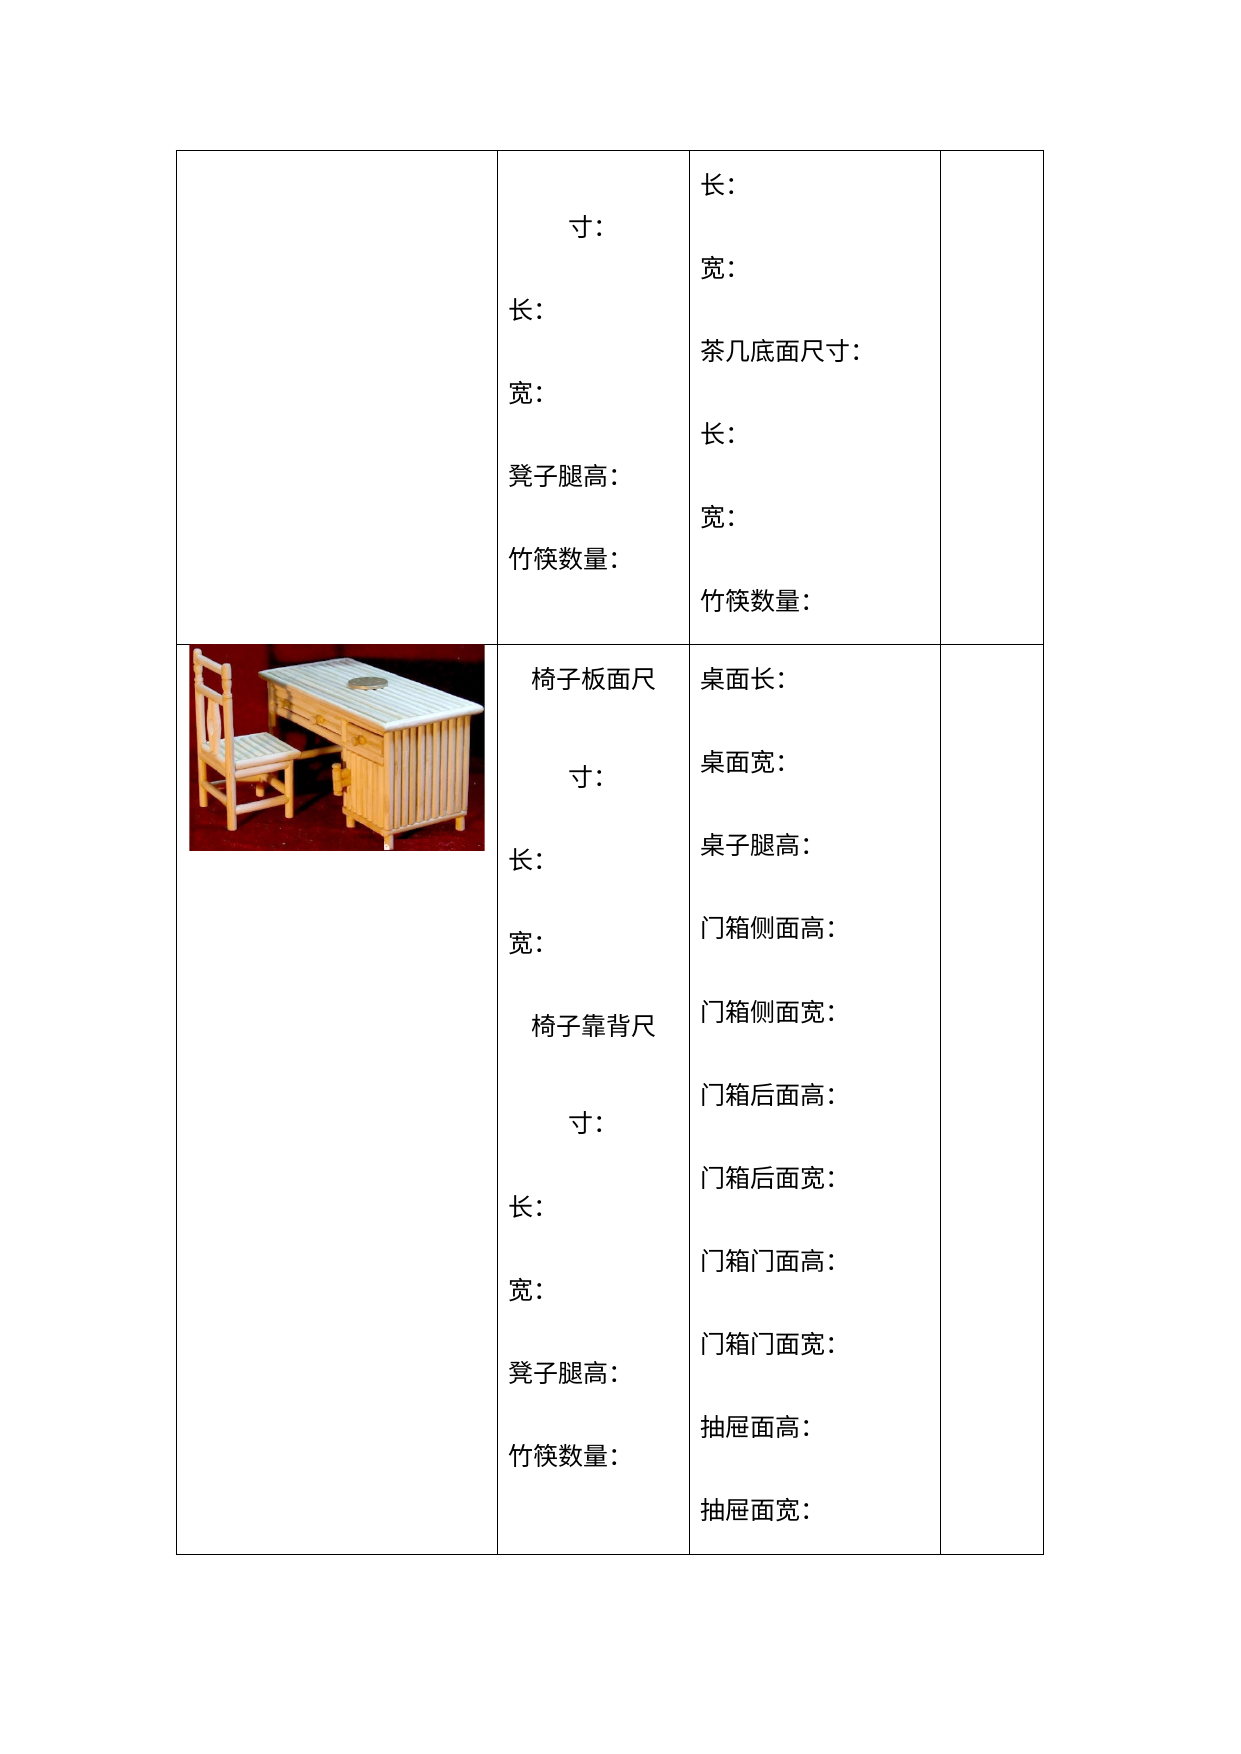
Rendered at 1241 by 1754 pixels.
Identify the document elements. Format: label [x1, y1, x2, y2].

table_cell [498, 151, 689, 644]
table_cell [941, 151, 1043, 644]
table_cell [690, 645, 940, 1554]
table_cell [177, 151, 497, 644]
picture [189, 644, 485, 851]
table_cell [177, 645, 497, 1554]
table_cell [498, 645, 689, 1554]
table_cell [690, 151, 940, 644]
table_cell [941, 645, 1043, 1554]
